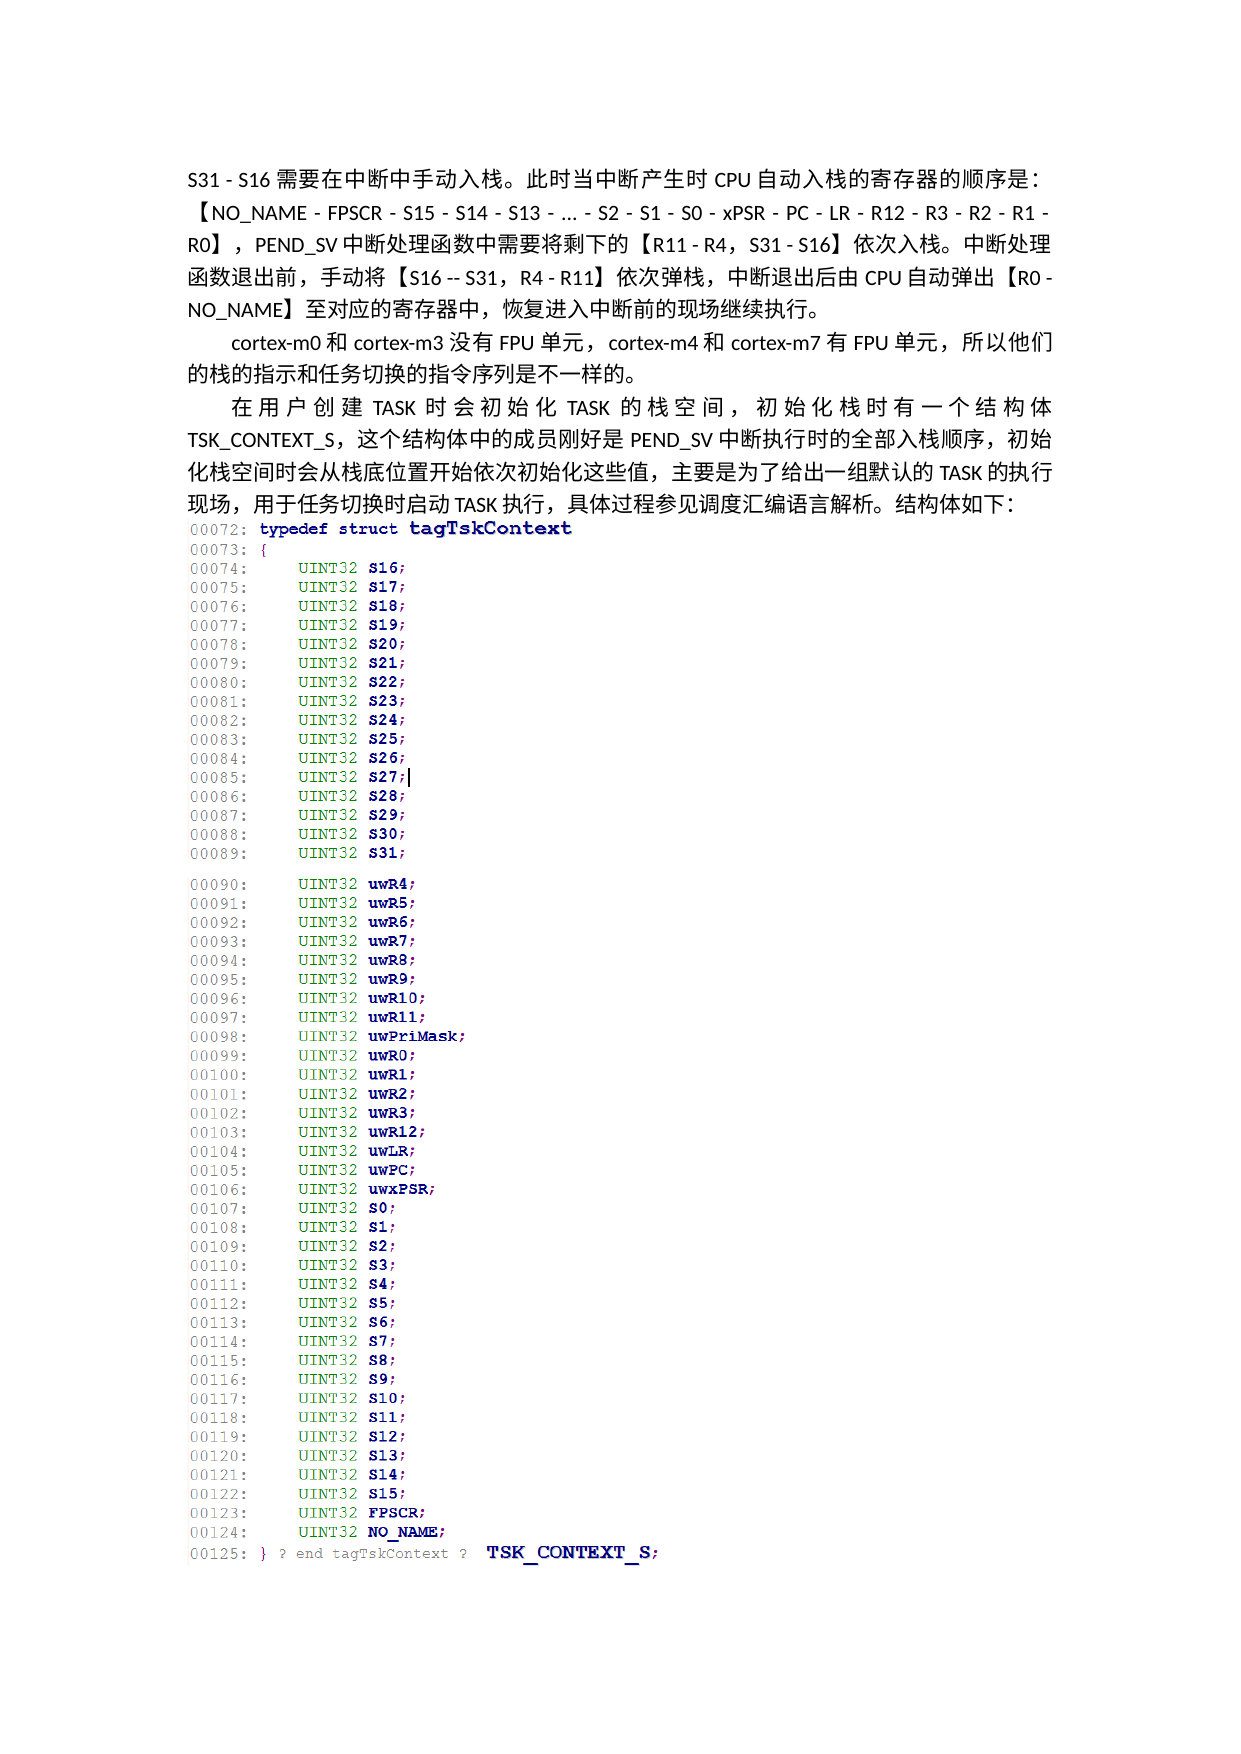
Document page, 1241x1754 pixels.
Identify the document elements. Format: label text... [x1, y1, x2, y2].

picture [187, 519, 1052, 860]
text 在用户创建TASK时会初始化TASK的栈空间，初始化栈时有一个结构体TSK_CONTEXT_S，这个结构体中的成员刚好是PEND_SV中断执行时的全部入栈顺序，初始化栈空间时会从栈底位置开始依次初始化这些值，主要是为了给出一组默认的TASK的执行现场，用于任务切换时启动TASK执行，具体过程参见调度汇编语言解析。结构体如下： [187, 389, 1053, 519]
picture [187, 1202, 1053, 1566]
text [187, 162, 1053, 324]
picture [187, 877, 1052, 1196]
text cortex-m0和cortex-m3没有FPU单元，cortex-m4和cortex-m7有FPU单元，所以他们的栈的指示和任务切换的指令序列是不一样的。 [187, 324, 1053, 389]
